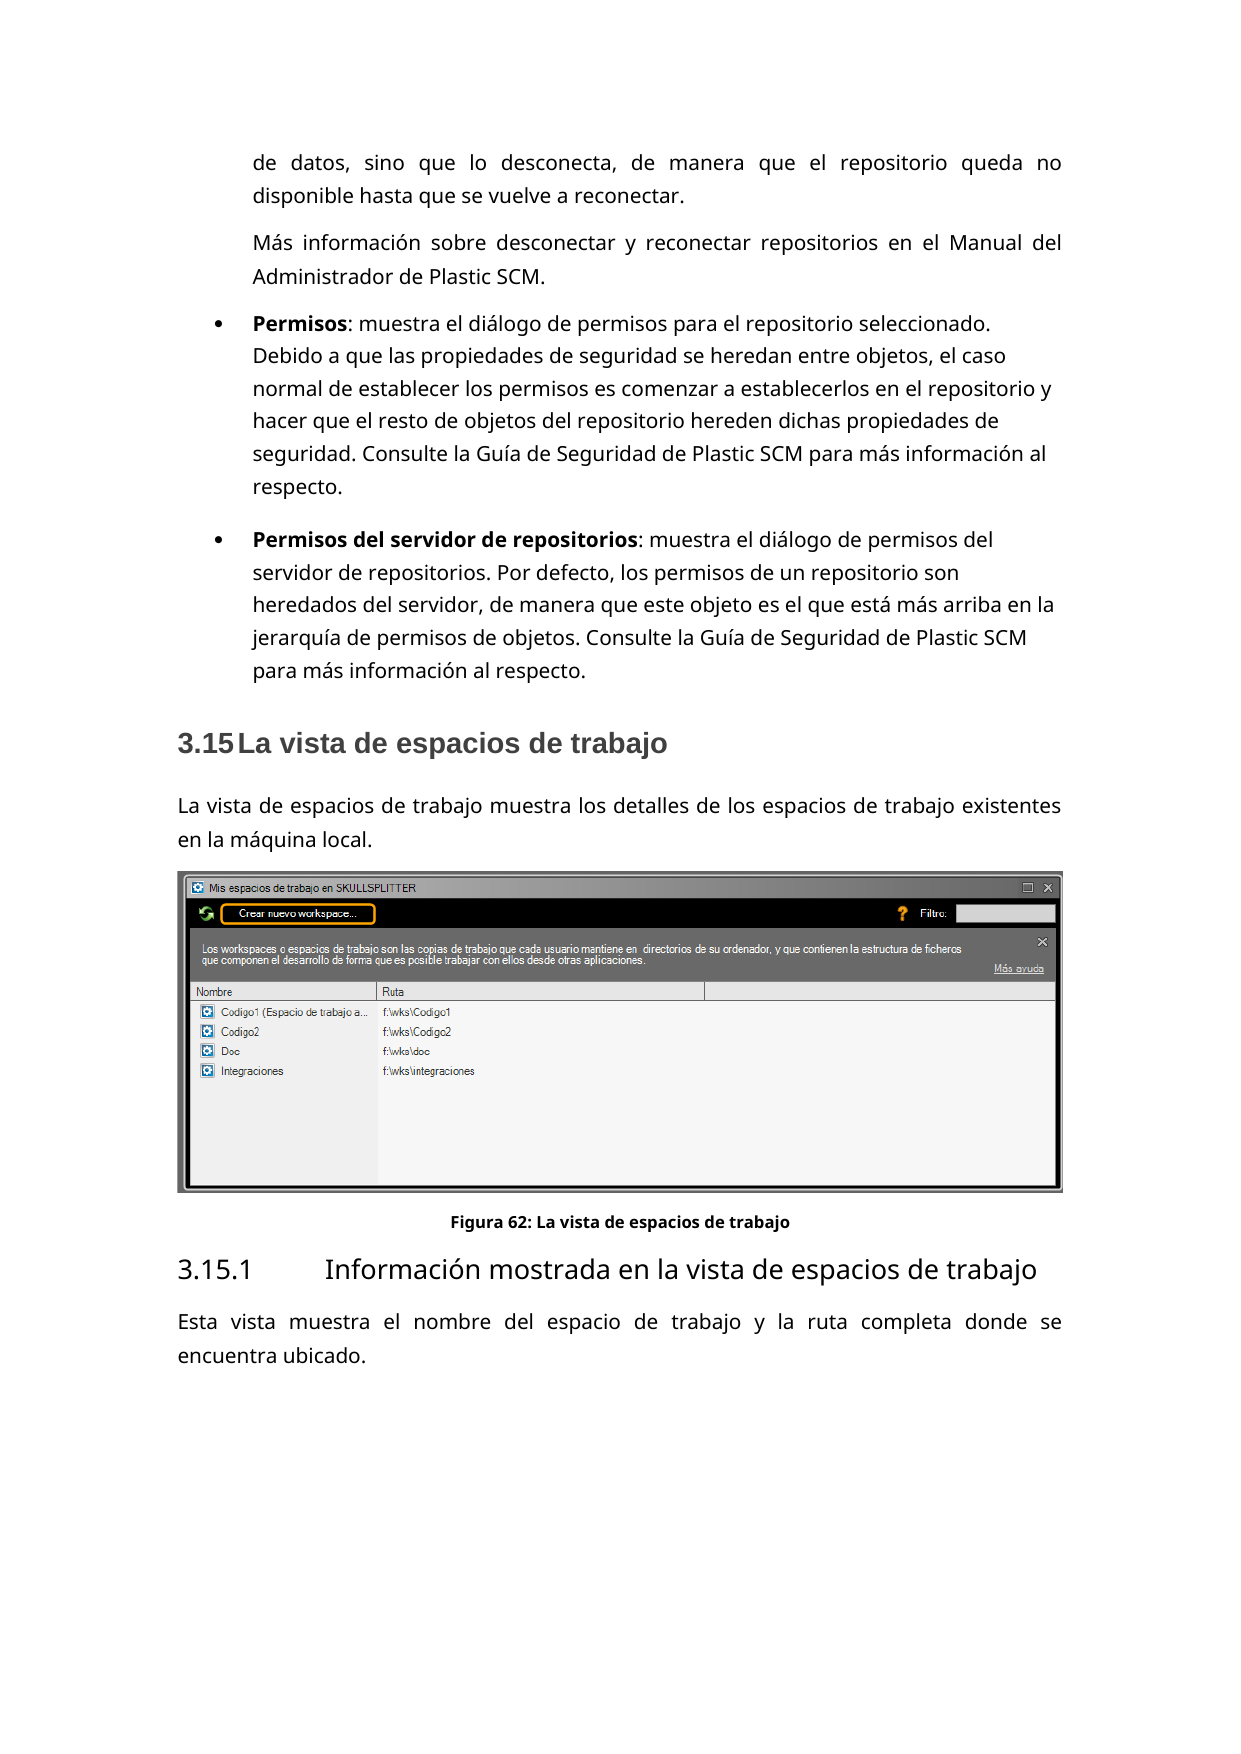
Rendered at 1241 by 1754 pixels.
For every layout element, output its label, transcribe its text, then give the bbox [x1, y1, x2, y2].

subtitle La vista de espacios de trabajo [177, 726, 1063, 759]
text La vista de espacios de trabajo muestra los detalles de los espacios de trabajo existentes en la máquina local. [177, 791, 1063, 853]
list Permisos del servidor de repositorios: muestra el diálogo de permisos del servidor de repositorios. Por defecto, los permisos de un repositorio son heredados del servidor, de manera que este objeto es el que está más arriba en la jerarquía de permisos de objetos. Consulte la Guía de Seguridad de Plastic SCM para más información al respecto. [215, 525, 1063, 684]
text Esta vista muestra el nombre del espacio de trabajo y la ruta completa donde se encuentra ubicado. [177, 1307, 1063, 1369]
subtitle Información mostrada en la vista de espacios de trabajo [177, 1250, 1063, 1287]
picture [177, 871, 1063, 1193]
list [215, 148, 1063, 210]
text Figura 62: La vista de espacios de trabajo [177, 1211, 1063, 1233]
text Más información sobre desconectar y reconectar repositorios en el Manual del Administrador de Plastic SCM. [252, 228, 1063, 291]
list Permisos: muestra el diálogo de permisos para el repositorio seleccionado. Debido a que las propiedades de seguridad se heredan entre objetos, el caso normal de establecer los permisos es comenzar a establecerlos en el repositorio y hacer que el resto de objetos del repositorio hereden dichas propiedades de seguridad. Consulte la Guía de Seguridad de Plastic SCM para más información al respecto. [215, 309, 1063, 500]
